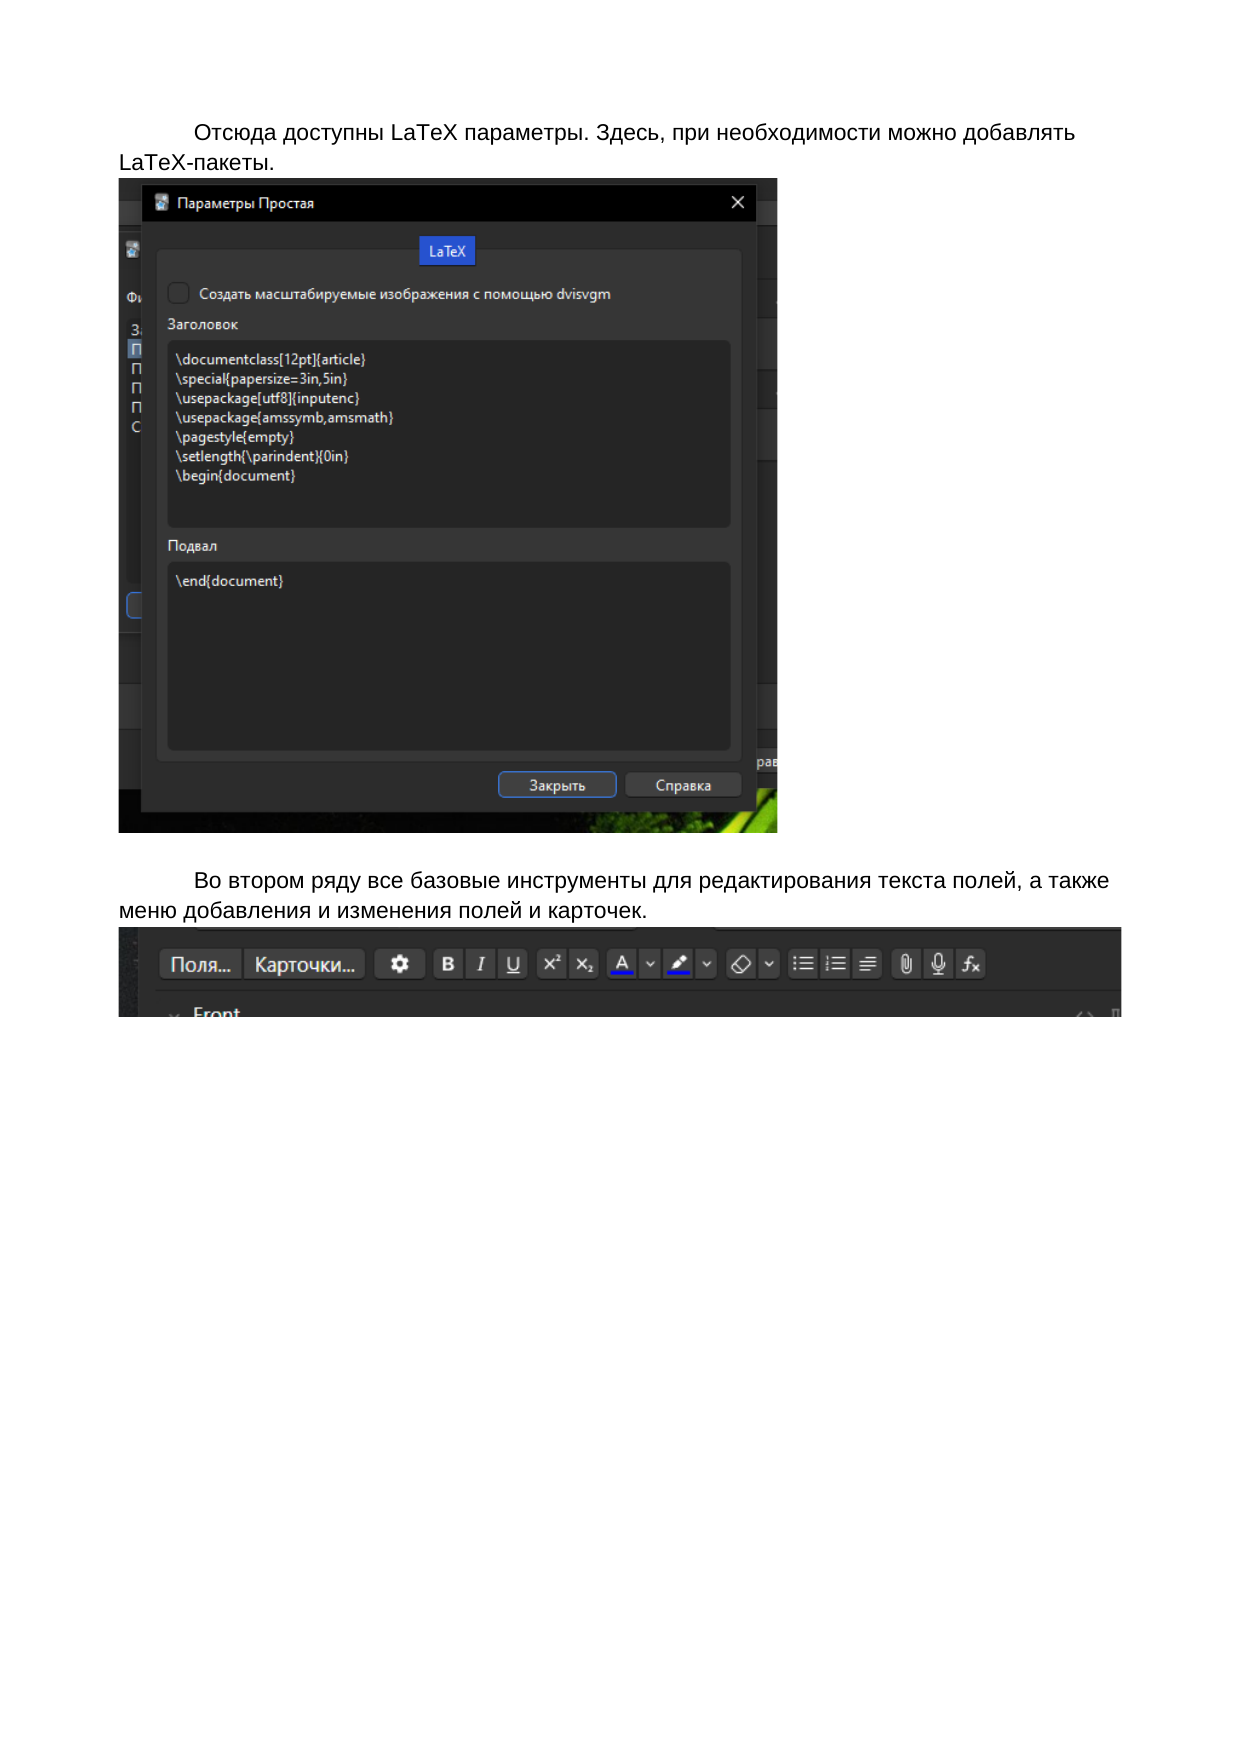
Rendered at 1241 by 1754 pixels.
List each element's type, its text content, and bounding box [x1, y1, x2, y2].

picture [118, 927, 1122, 1017]
text Отсюда доступны LaTeX параметры. Здесь, при необходимости можно добавлять LaTeX-пакеты. [118, 118, 1122, 175]
picture [118, 178, 778, 833]
text Во втором ряду все базовые инструменты для редактирования текста полей, а также меню добавления и изменения полей и карточек. [118, 867, 1122, 923]
